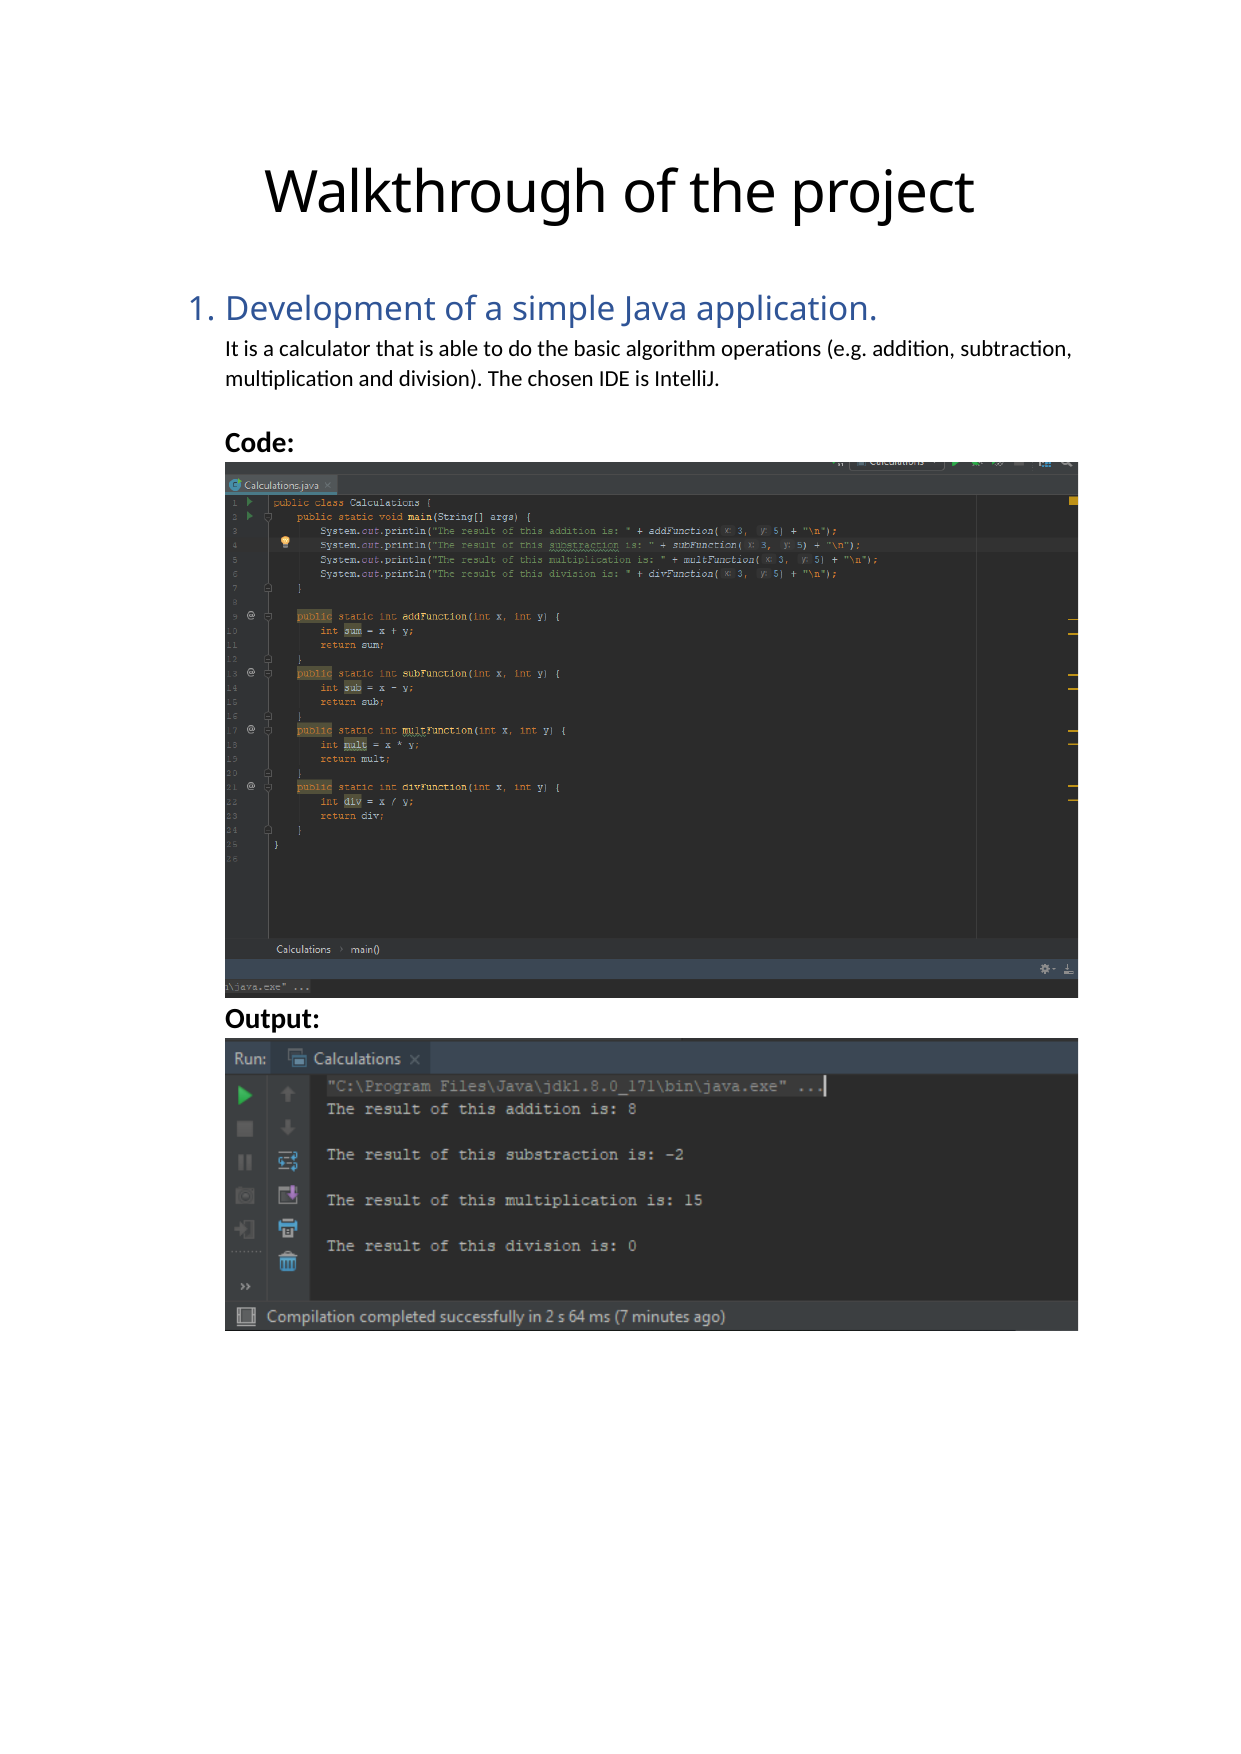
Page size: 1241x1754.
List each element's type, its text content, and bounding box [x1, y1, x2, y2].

picture [225, 1038, 1079, 1331]
list Output: [225, 1000, 1090, 1035]
picture [225, 462, 1079, 998]
list Code: [225, 424, 1090, 460]
subtitle Development of a simple Java application. [187, 285, 1090, 330]
title Walkthrough of the project [150, 150, 1090, 229]
list It is a calculator that is able to do the basic algorithm operations (e.g. addition, subtraction, multiplication and division). The chosen IDE is IntelliJ. [225, 334, 1090, 392]
